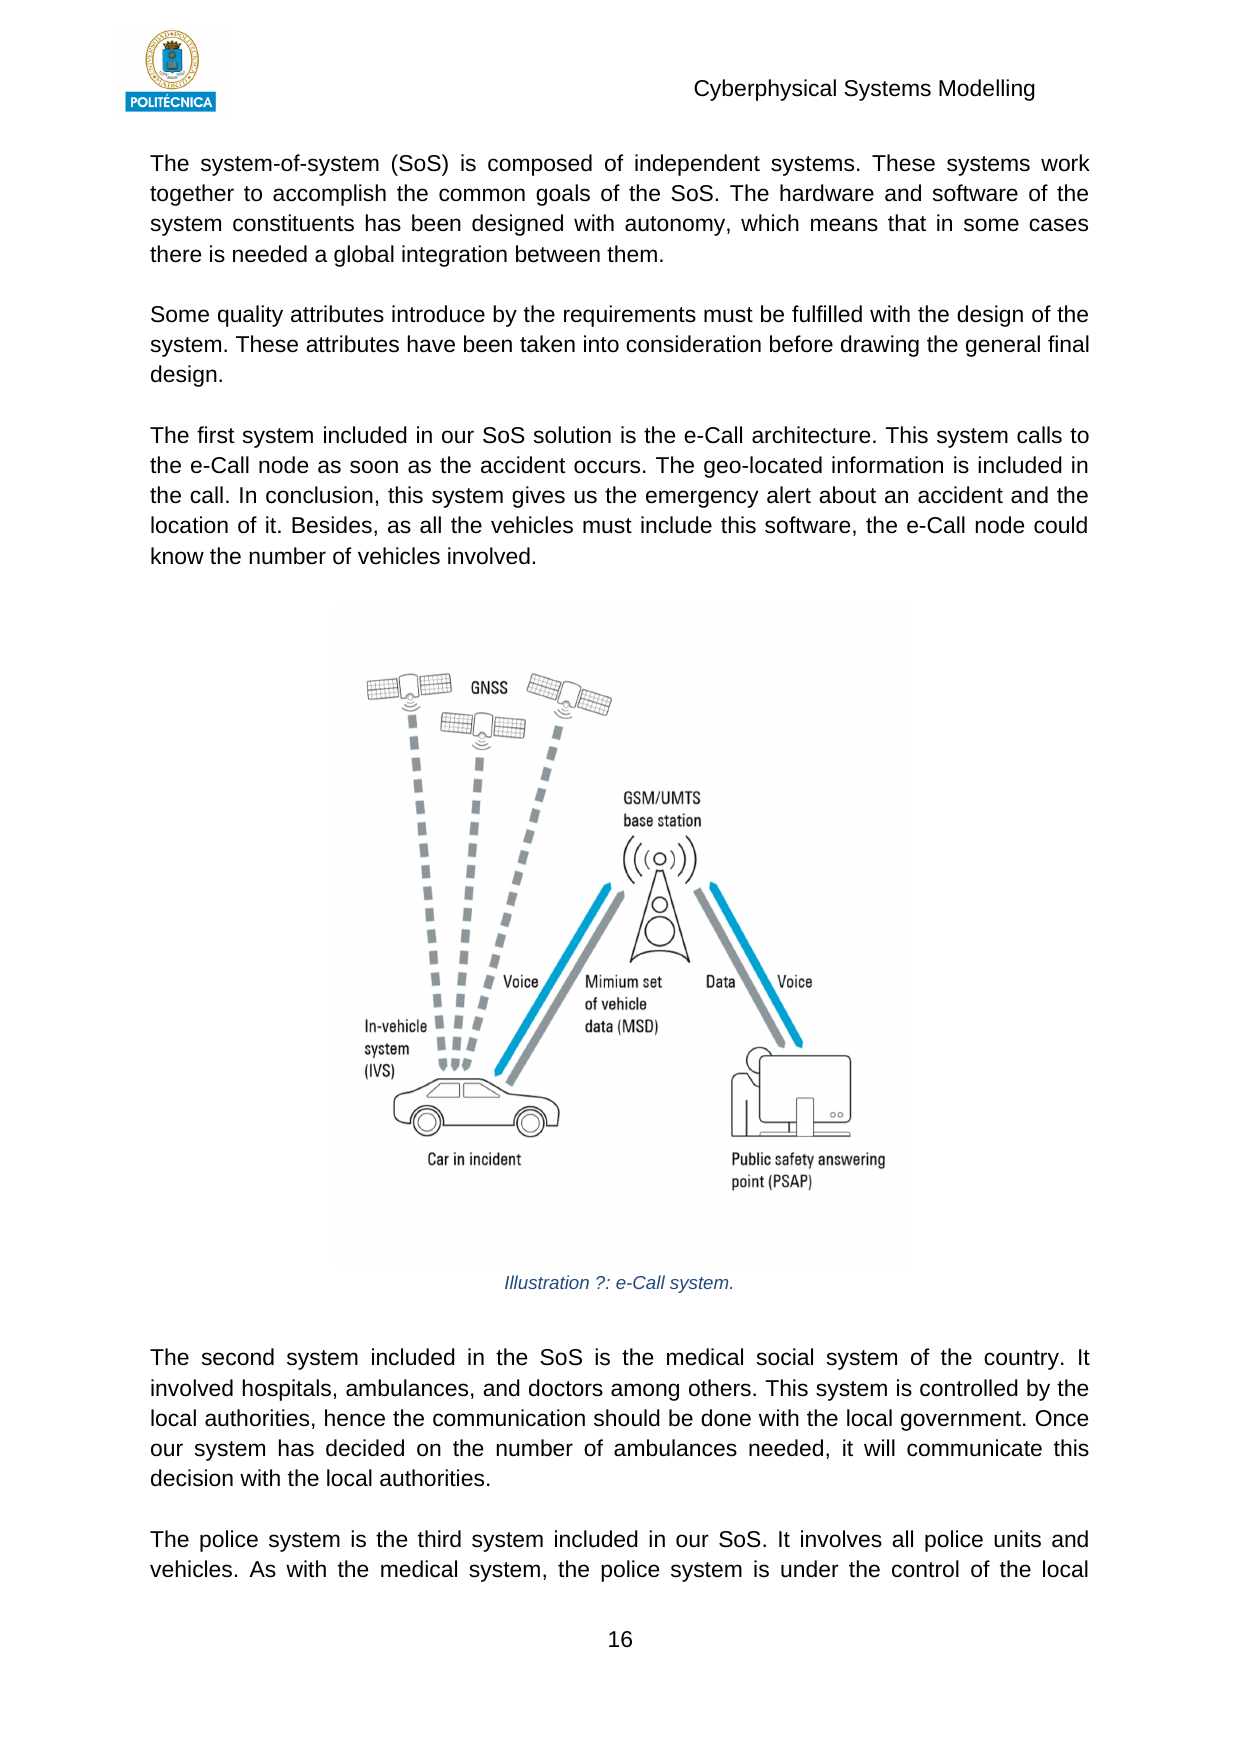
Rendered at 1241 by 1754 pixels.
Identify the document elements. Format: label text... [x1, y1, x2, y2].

picture [112, 27, 229, 114]
text The second system included in the SoS is the medical social system of the country. It involved hospitals, ambulances, and doctors among others. This system is controlled by the local authorities, hence the communication should be done with the local government. Once our system has decided on the number of ambulances needed, it will communicate this decision with the local authorities. [150, 1344, 1090, 1492]
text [150, 1526, 1090, 1582]
picture [332, 603, 908, 1268]
text The system-of-system (SoS) is composed of independent systems. These systems work together to accomplish the common goals of the SoS. The hardware and software of the system constituents has been designed with autonomy, which means that in some cases there is needed a global integration between them. [150, 150, 1090, 267]
text Illustration ?: e-Call system. [150, 1272, 1090, 1293]
text The first system included in our SoS solution is the e-Call architecture. This system calls to the e-Call node as soon as the accident occurs. The geo-located information is included in the call. In conclusion, this system gives us the emergency alert about an accident and the location of it. Besides, as all the vehicles must include this software, the e-Call node could know the number of vehicles involved. [150, 422, 1090, 569]
text Some quality attributes introduce by the requirements must be fulfilled with the design of the system. These attributes have been taken into consideration before drawing the general final design. [150, 301, 1090, 388]
